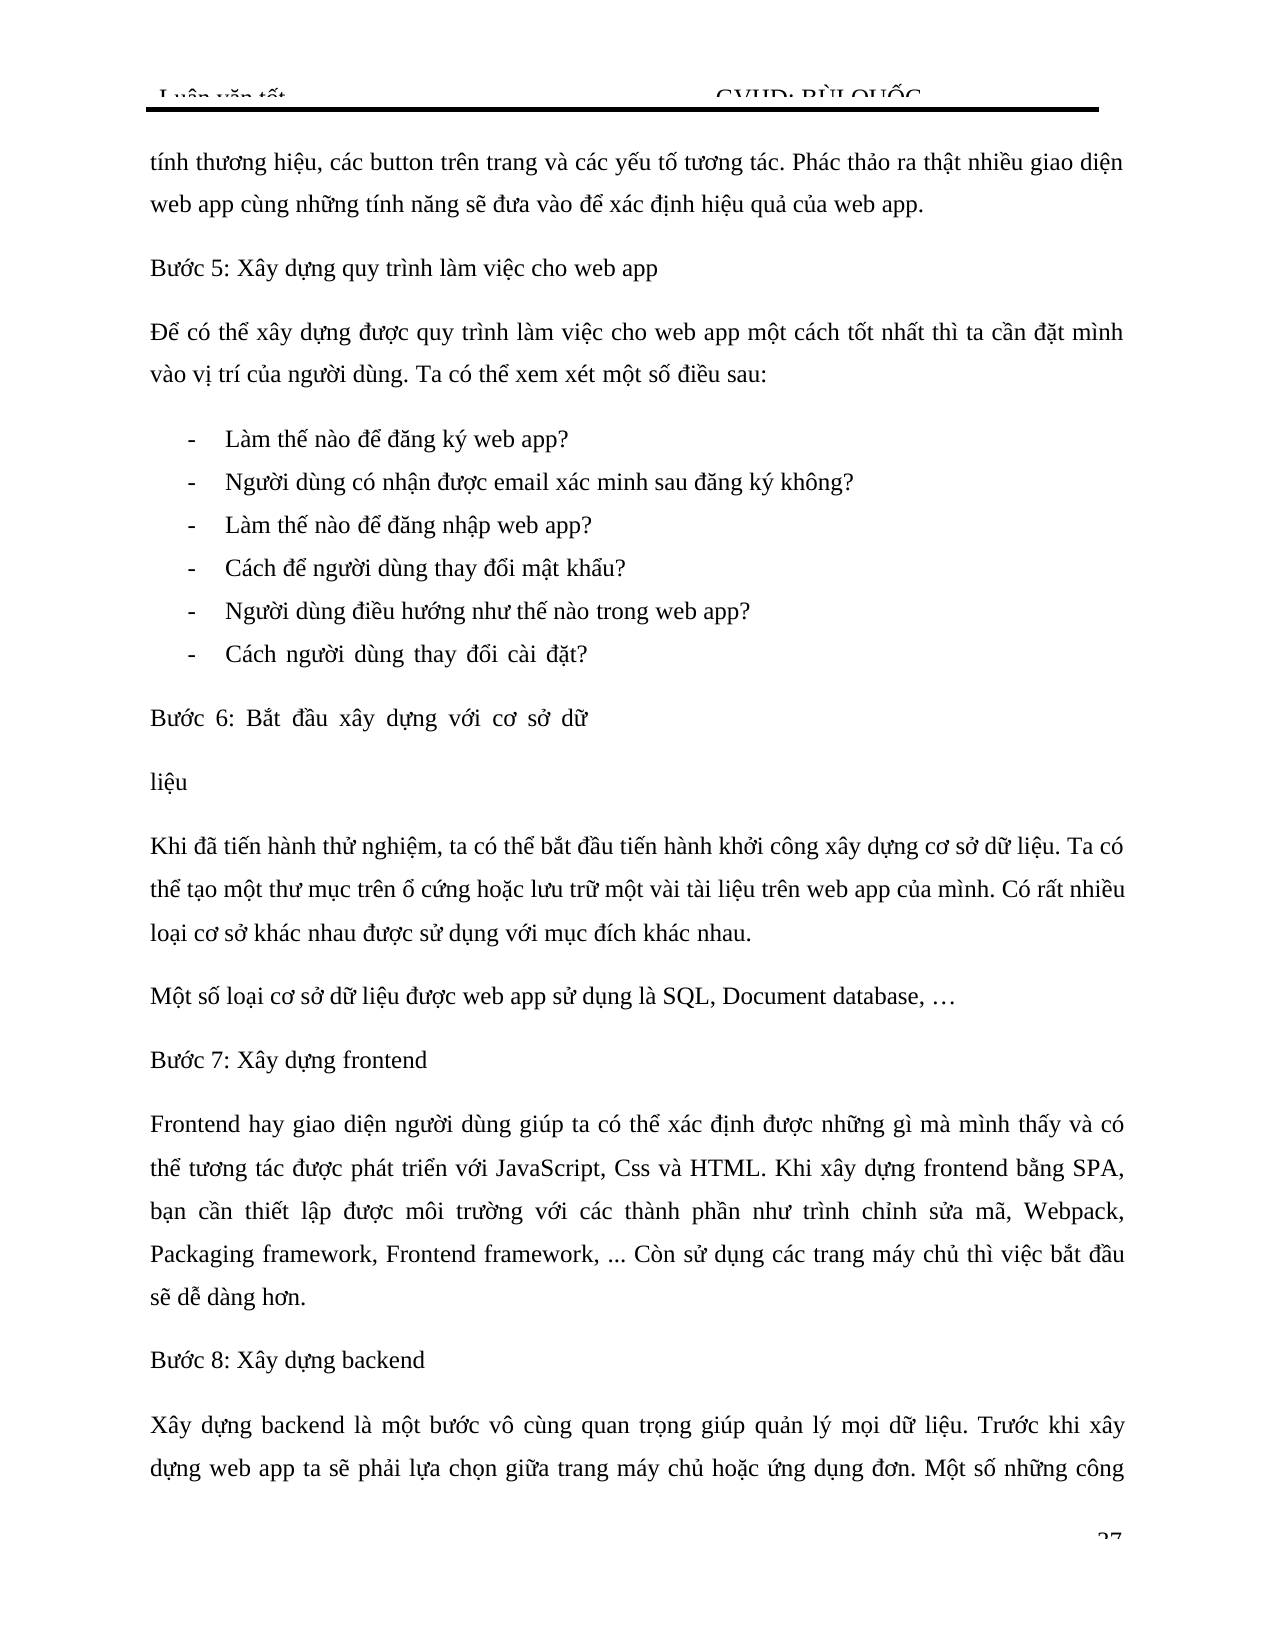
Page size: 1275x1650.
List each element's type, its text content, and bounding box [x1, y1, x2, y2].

list Người dùng điều hướng như thế nào trong web app? [187, 596, 1173, 625]
text Để có thể xây dựng được quy trình làm việc cho web app một cách tốt nhất thì ta cần đặt mình vào vị trí của người dùng. Ta có thể xem xét một số điều sau: [150, 317, 1125, 388]
list Làm thế nào để đăng nhập web app? [187, 510, 1173, 539]
text Bước 5: Xây dựng quy trình làm việc cho web app [150, 253, 1173, 282]
text Một số loại cơ sở dữ liệu được web app sử dụng là SQL, Document database, … Bước 7: Xây dựng frontend [150, 981, 957, 1074]
text Bước 8: Xây dựng backend [150, 1345, 1173, 1374]
list Cách người dùng thay đổi cài đặt? Bước 6: Bắt đầu xây dựng với cơ sở dữ liệu [150, 639, 588, 796]
list Cách để người dùng thay đổi mật khẩu? [187, 553, 1173, 582]
list Người dùng có nhận được email xác minh sau đăng ký không? [187, 467, 1173, 496]
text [150, 1410, 1126, 1482]
text tính thương hiệu, các button trên trang và các yếu tố tương tác. Phác thảo ra thật nhiều giao diện web app cùng những tính năng sẽ đưa vào để xác định hiệu quả của web app. [150, 147, 1126, 218]
text Khi đã tiến hành thử nghiệm, ta có thể bắt đầu tiến hành khởi công xây dựng cơ sở dữ liệu. Ta có thể tạo một thư mục trên ổ cứng hoặc lưu trữ một vài tài liệu trên web app của mình. Có rất nhiều loại cơ sở khác nhau được sử dụng với mục đích khác nhau. [150, 831, 1126, 946]
list Làm thế nào để đăng ký web app? [187, 424, 1173, 452]
text Frontend hay giao diện người dùng giúp ta có thể xác định được những gì mà mình thấy và có thể tương tác được phát triển với JavaScript, Css và HTML. Khi xây dựng frontend bằng SPA, bạn cần thiết lập được môi trường với các thành phần như trình chỉnh sửa mã, Webpack, Packaging framework, Frontend framework, ... Còn sử dụng các trang máy chủ thì việc bắt đầu sẽ dễ dàng hơn. [150, 1109, 1126, 1311]
